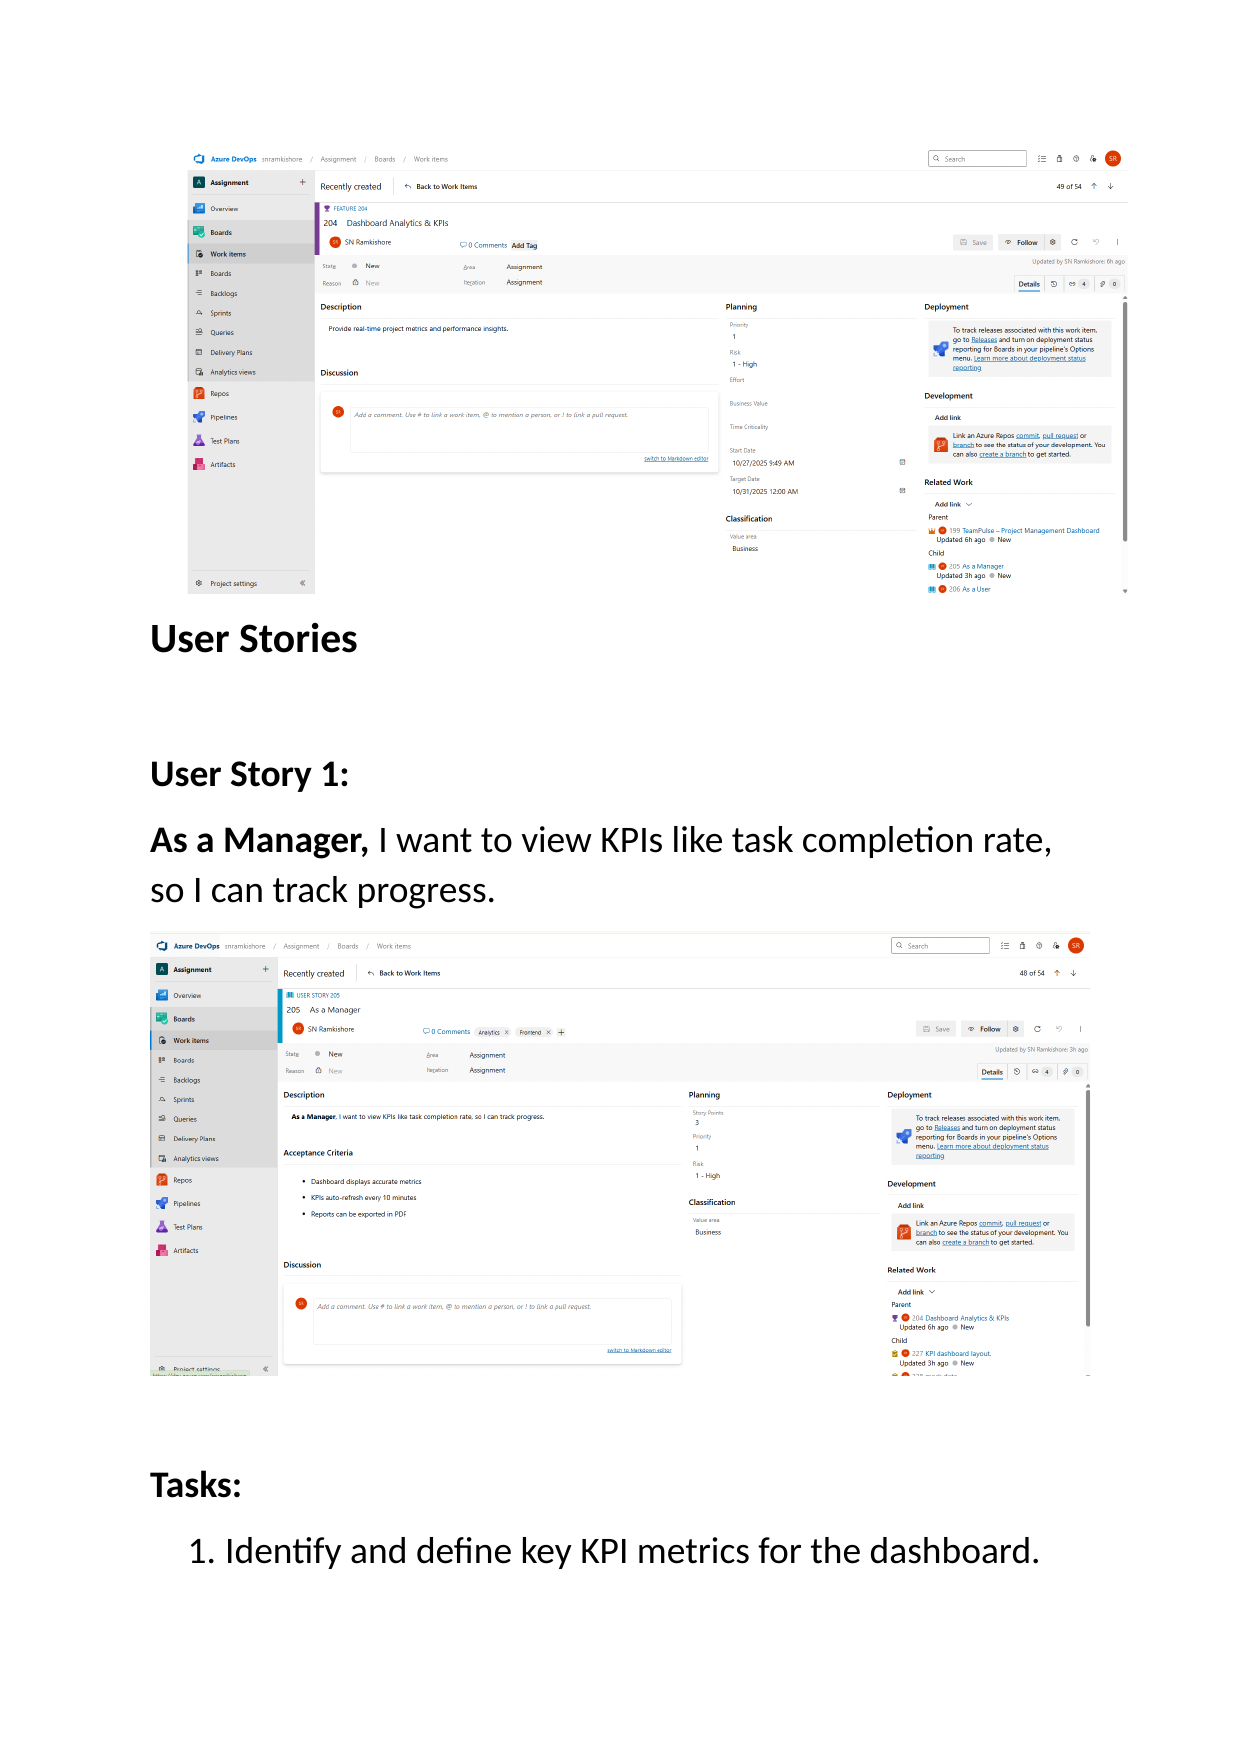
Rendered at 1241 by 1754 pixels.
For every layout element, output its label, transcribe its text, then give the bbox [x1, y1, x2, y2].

text User Stories [150, 612, 1090, 663]
picture [150, 931, 1091, 1376]
picture [187, 150, 1128, 594]
list Identify and define key KPI metrics for the dashboard. [187, 1527, 1090, 1573]
text Tasks: [150, 1461, 1090, 1507]
text As a Manager, I want to view KPIs like task completion rate, so I can track progress. [150, 816, 1090, 911]
text User Story 1: [150, 750, 1090, 796]
